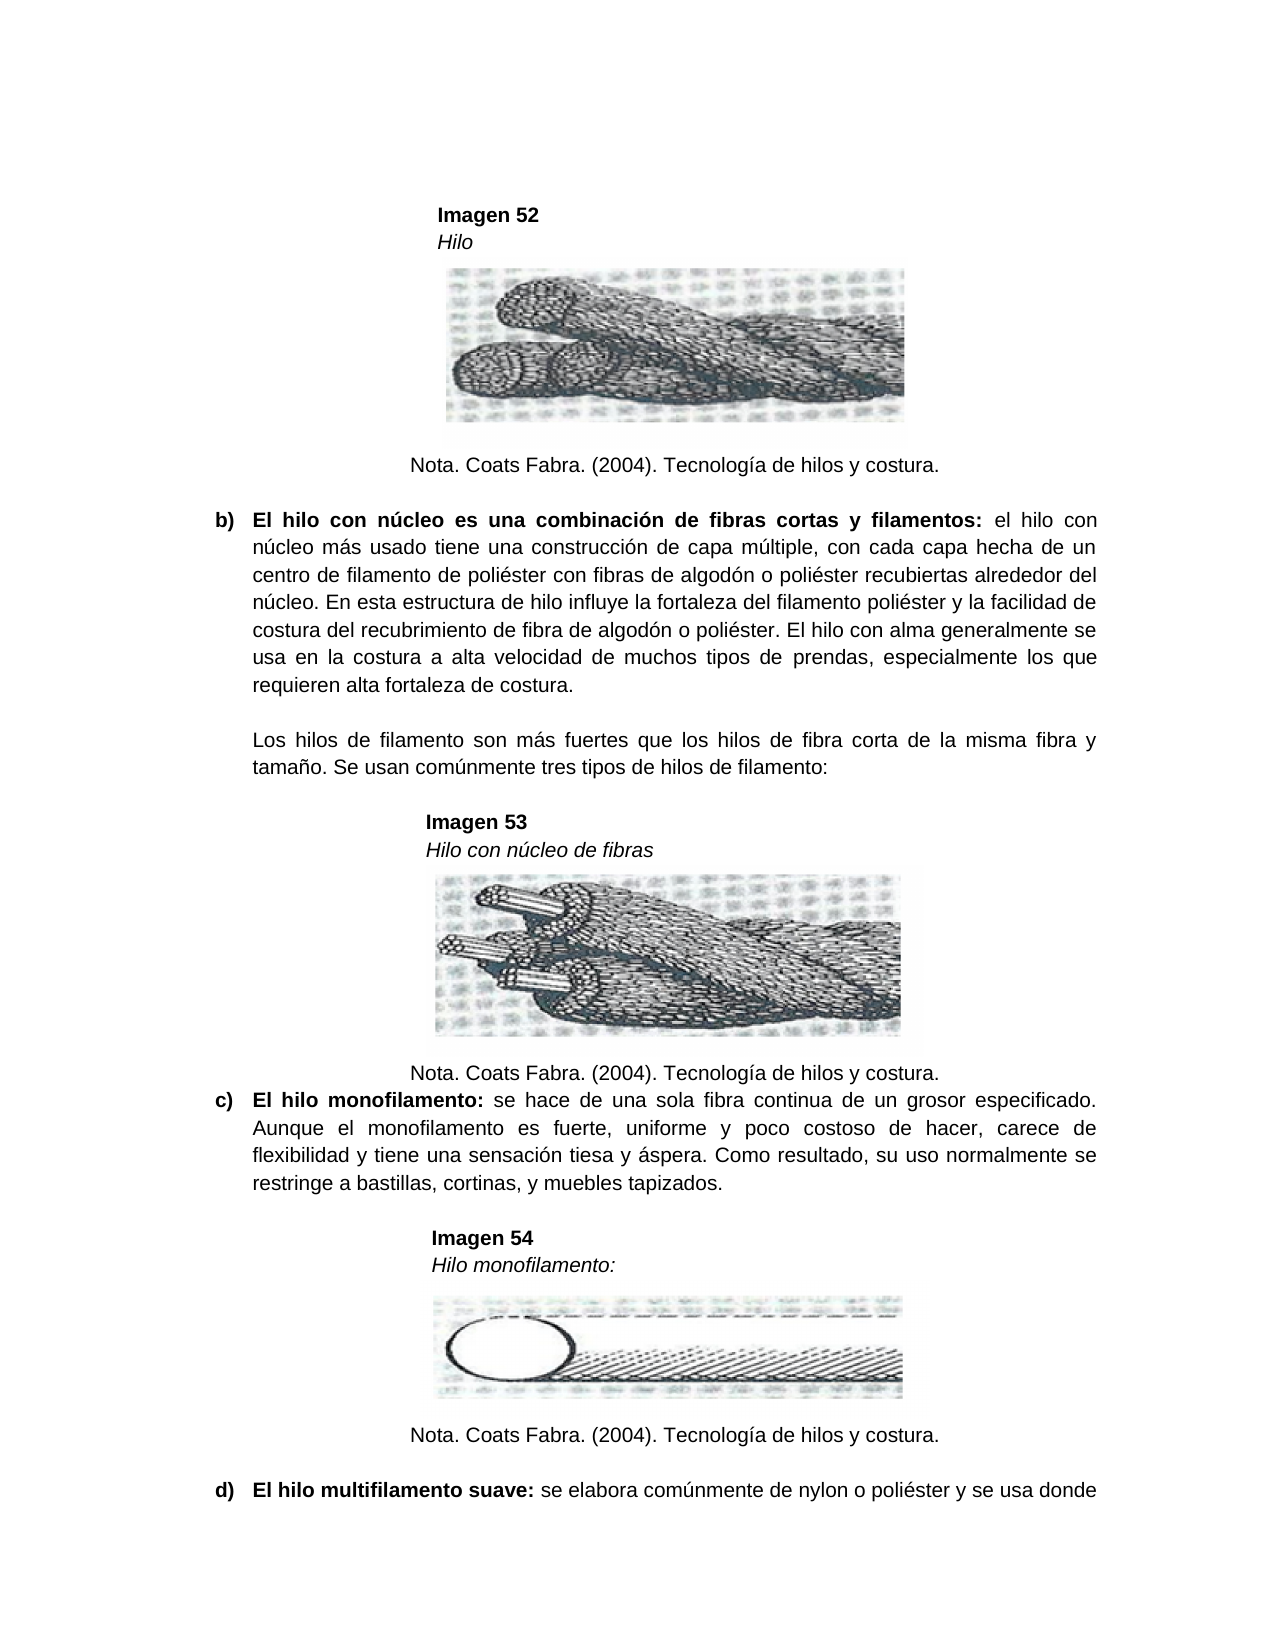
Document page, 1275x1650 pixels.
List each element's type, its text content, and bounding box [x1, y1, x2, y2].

text Imagen 52 [222, 203, 1098, 227]
list El hilo con núcleo es una combinación de fibras cortas y filamentos: el hilo con núcleo más usado tiene una construcción de capa múltiple, con cada capa hecha de un centro de filamento de poliéster con fibras de algodón o poliéster recubiertas alrededor del núcleo. En esta estructura de hilo influye la fortaleza del filamento poliéster y la facilidad de costura del recubrimiento de fibra de algodón o poliéster. El hilo con alma generalmente se usa en la costura a alta velocidad de muchos tipos de prendas, especialmente los que requieren alta fortaleza de costura. [215, 508, 1098, 697]
text Nota. Coats Fabra. (2004). Tecnología de hilos y costura. [222, 1423, 1098, 1447]
text Hilo [222, 230, 1098, 254]
text Imagen 54 [222, 1225, 1098, 1249]
text Hilo con núcleo de fibras [222, 838, 1098, 862]
picture [441, 257, 909, 449]
picture [419, 1280, 931, 1419]
list El hilo monofilamento: se hace de una sola fibra continua de un grosor especificado. Aunque el monofilamento es fuerte, uniforme y poco costoso de hacer, carece de flexibilidad y tiene una sensación tiesa y áspera. Como resultado, su uso normalmente se restringe a bastillas, cortinas, y muebles tapizados. [215, 1088, 1098, 1194]
text Hilo monofilamento: [222, 1253, 1098, 1277]
picture [426, 865, 924, 1057]
text Imagen 53 [222, 810, 1098, 834]
text Los hilos de filamento son más fuertes que los hilos de fibra corta de la misma fibra y tamaño. Se usan comúnmente tres tipos de hilos de filamento: [252, 728, 1098, 779]
text Nota. Coats Fabra. (2004). Tecnología de hilos y costura. [222, 453, 1098, 477]
text Nota. Coats Fabra. (2004). Tecnología de hilos y costura. [222, 1060, 1098, 1084]
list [215, 1478, 1098, 1502]
